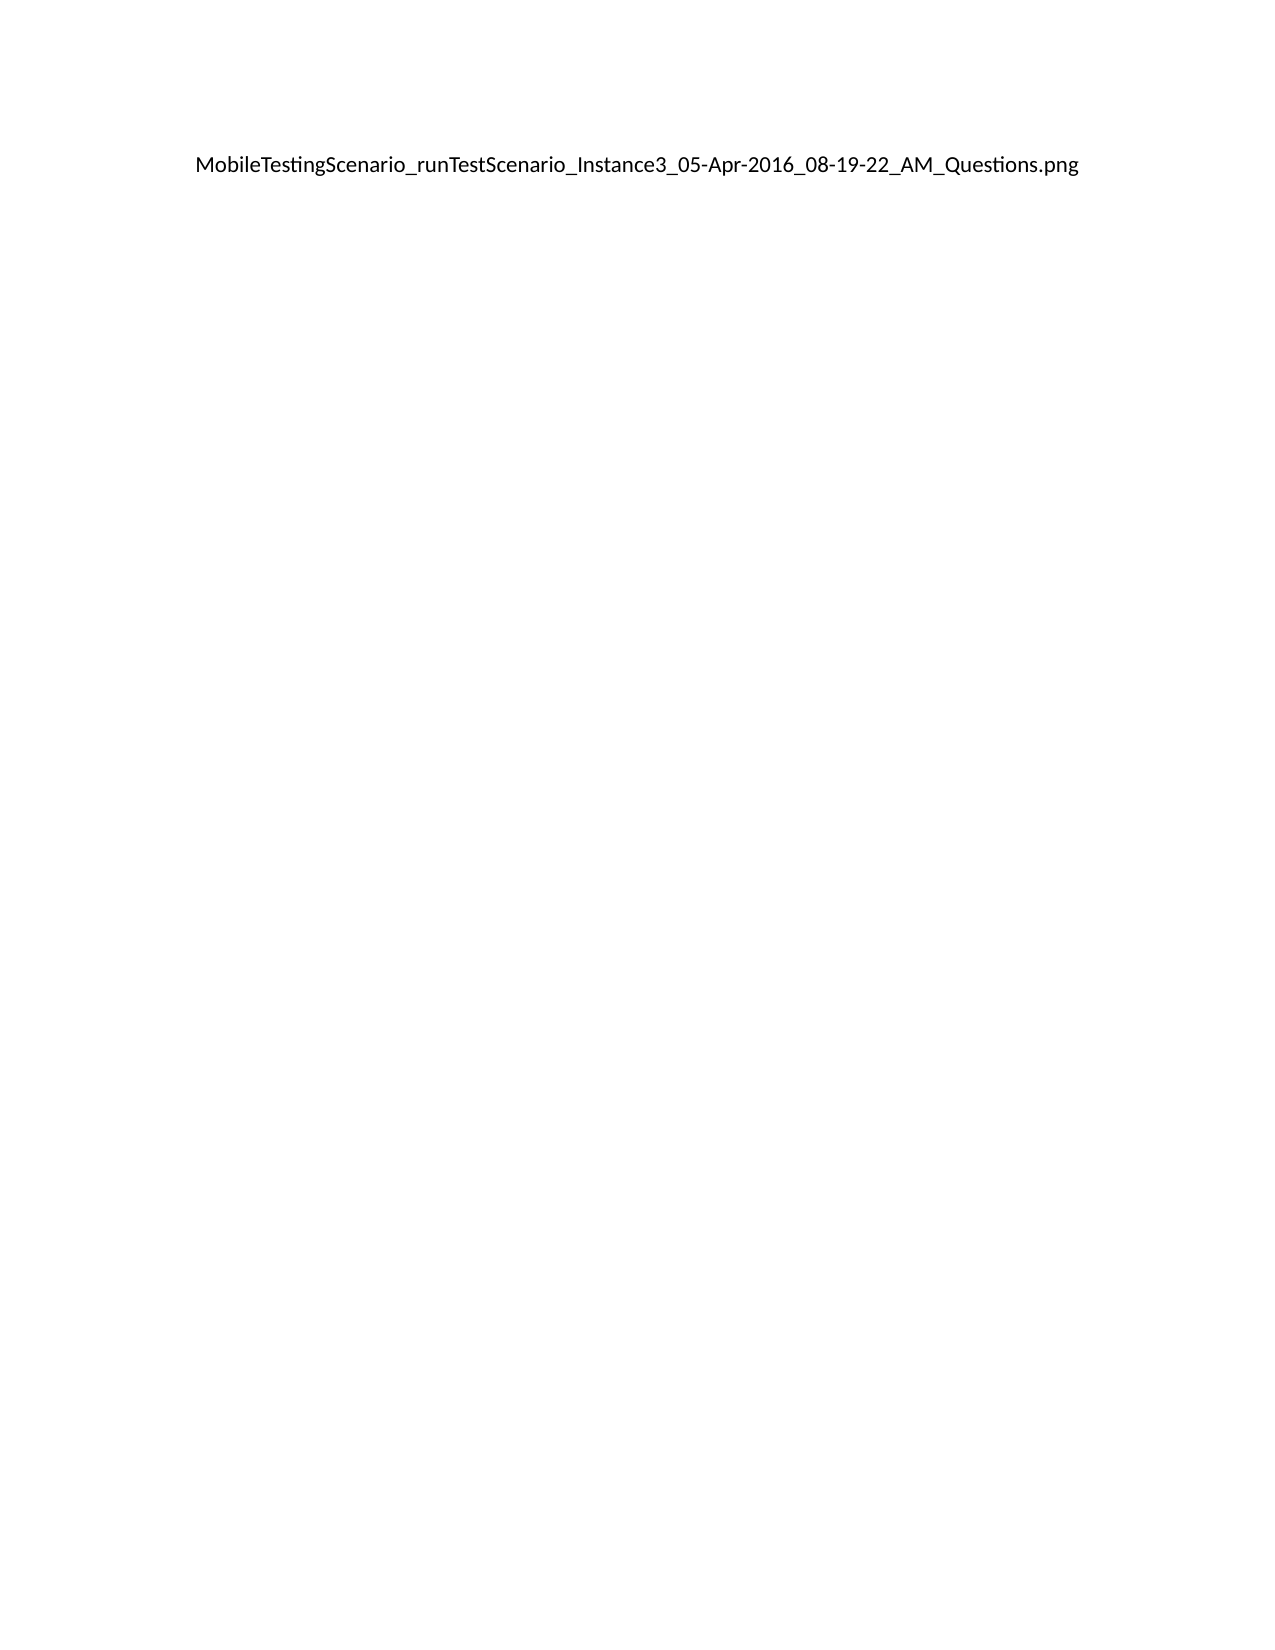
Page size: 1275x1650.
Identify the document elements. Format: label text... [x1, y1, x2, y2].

text MobileTestingScenario_runTestScenario_Instance3_05-Apr-2016_08-19-22_AM_Questions.png [150, 150, 1125, 218]
